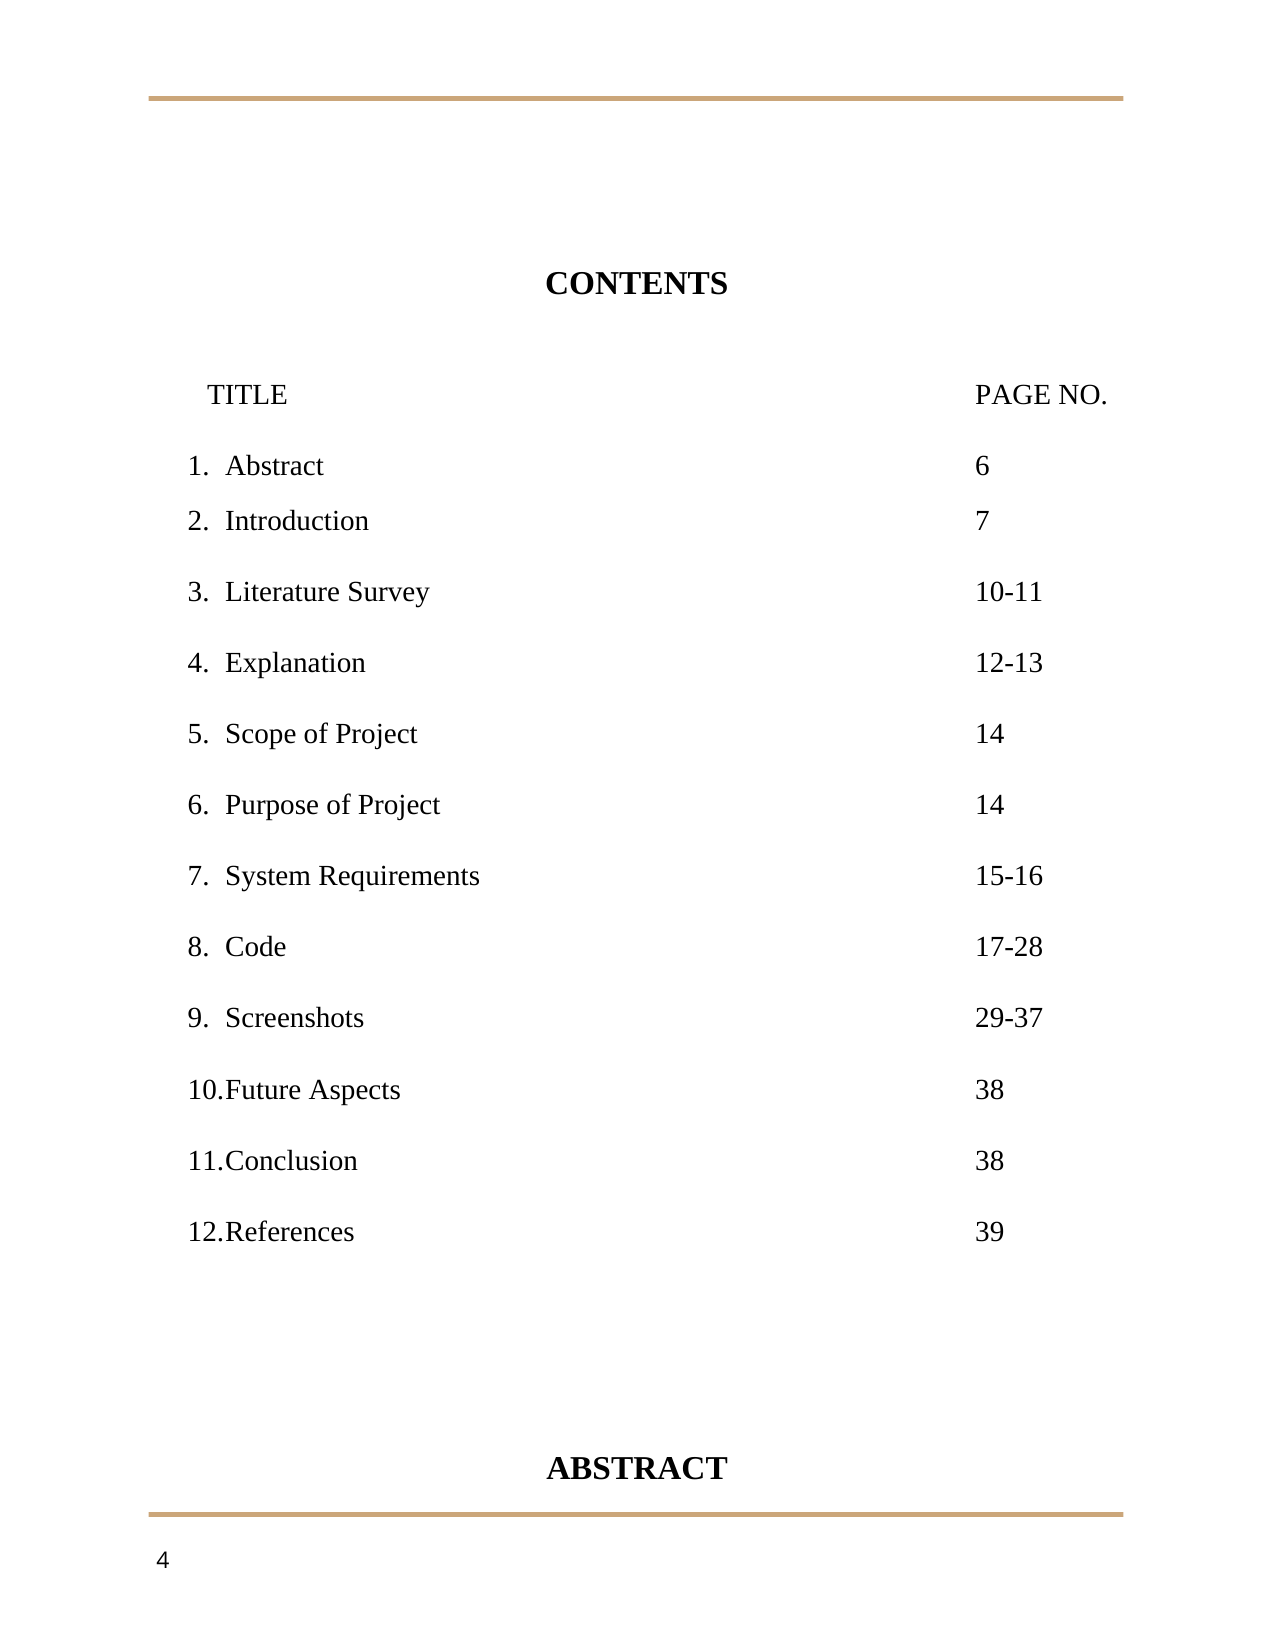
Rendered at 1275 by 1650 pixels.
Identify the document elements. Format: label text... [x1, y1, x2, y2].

subtitle CONTENTS [148, 263, 1125, 302]
list Explanation 12-13 [187, 645, 1125, 678]
list Future Aspects 38 [187, 1072, 1125, 1105]
subtitle ABSTRACT [148, 1448, 1125, 1487]
list Literature Survey 10-11 [187, 574, 1125, 607]
picture [148, 1512, 1124, 1517]
list Code 17-28 [187, 929, 1125, 963]
list System Requirements 15-16 [187, 858, 1125, 892]
list Purpose of Project 14 [187, 787, 1125, 821]
subtitle Abstract 6 [187, 448, 1125, 482]
list Screenshots 29-37 [187, 1001, 1125, 1034]
picture [148, 96, 1124, 101]
list Introduction 7 [187, 503, 1125, 536]
list Scope of Project 14 [187, 716, 1125, 749]
list Conclusion 38 [187, 1143, 1125, 1176]
text TITLE PAGE NO. [148, 377, 1125, 411]
list References 39 [187, 1214, 1125, 1248]
